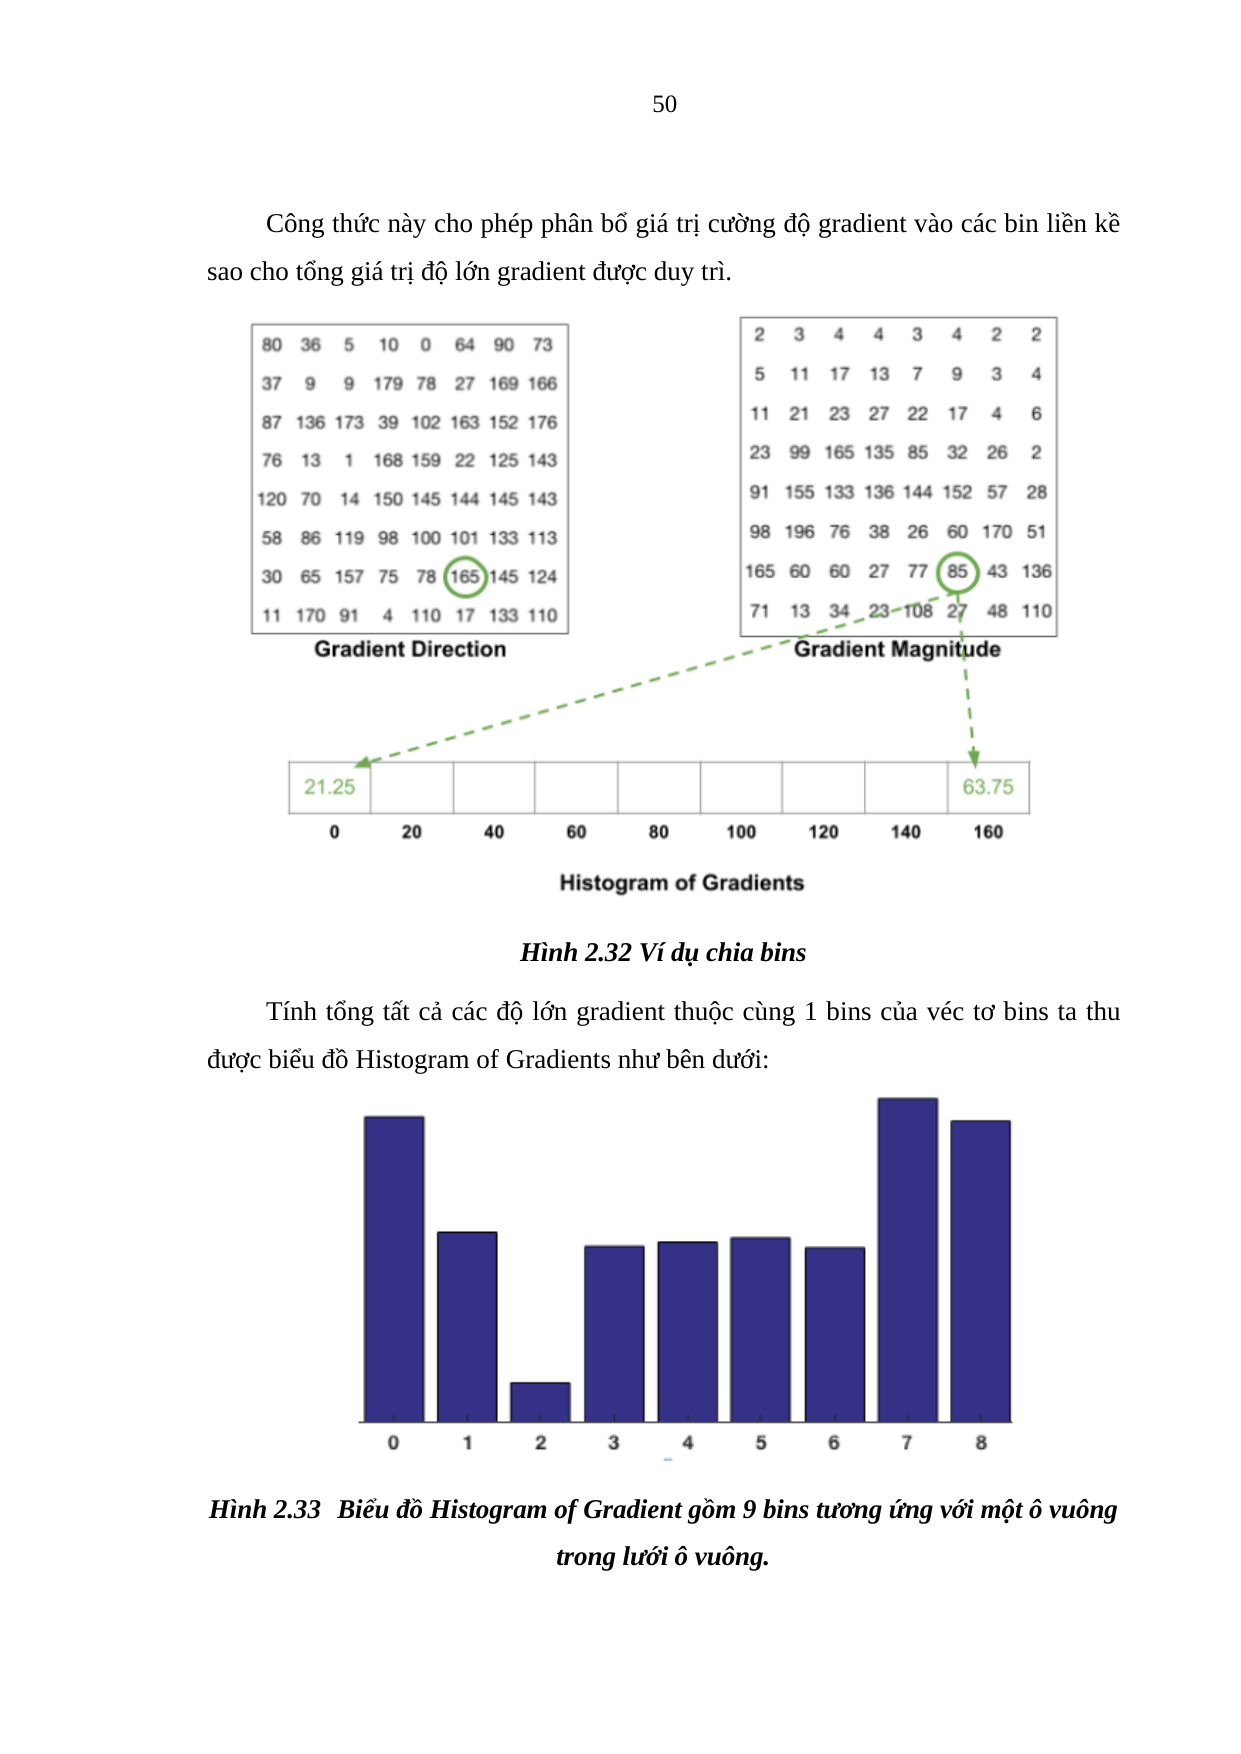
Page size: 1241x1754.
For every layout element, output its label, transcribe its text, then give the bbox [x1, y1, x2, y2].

text Tính tổng tất cả các độ lớn gradient thuộc cùng 1 bins của véc tơ bins ta thu được biểu đồ Histogram of Gradients như bên dưới: [207, 995, 1122, 1075]
text Hình 2.32 Ví dụ chia bins [207, 936, 1122, 967]
picture [355, 1091, 1034, 1466]
text Hình 2.33 Biểu đồ Histogram of Gradient gồm 9 bins tương ứng với một ô vuông trong lưới ô vuông. [207, 1493, 1122, 1571]
text Công thức này cho phép phân bổ giá trị cường độ gradient vào các bin liền kề sao cho tổng giá trị độ lớn gradient được duy trì. [207, 207, 1122, 286]
picture [235, 303, 1094, 908]
